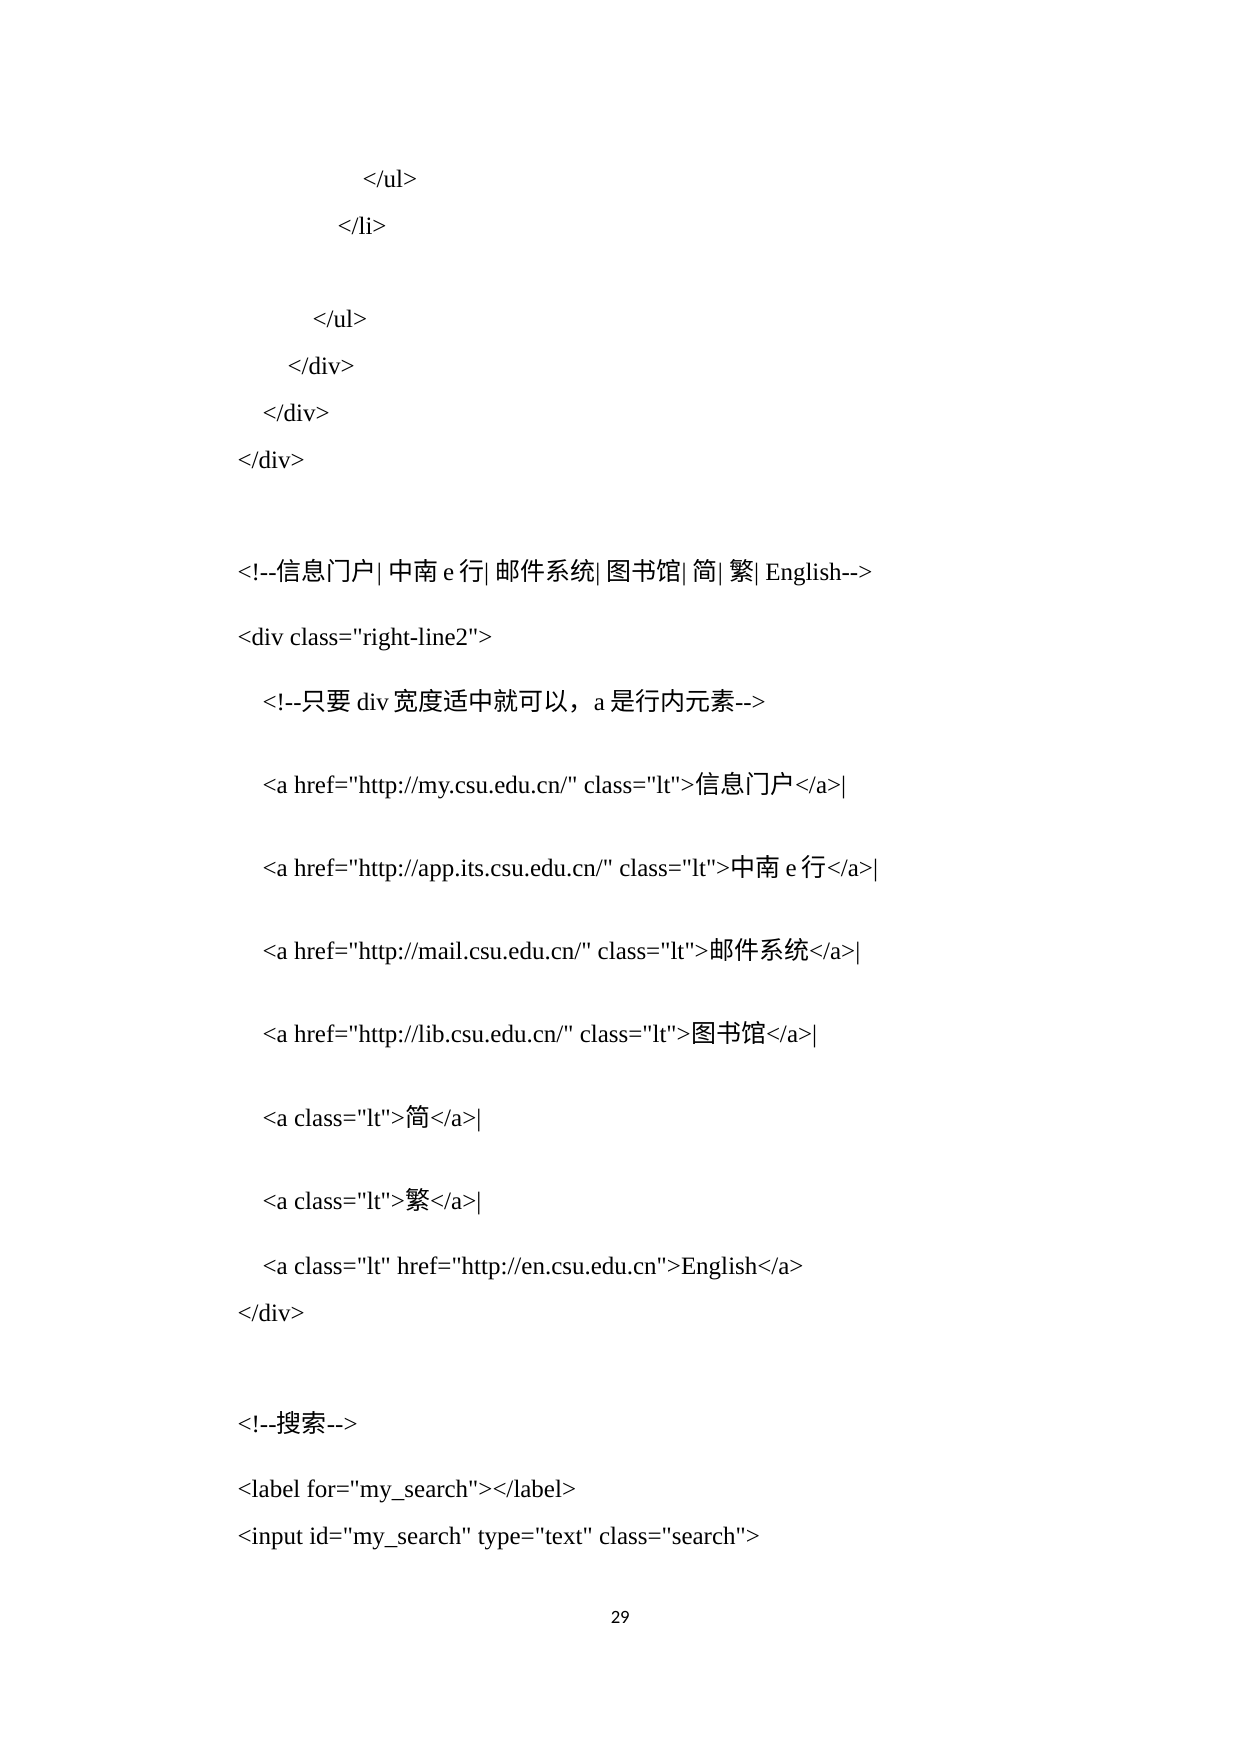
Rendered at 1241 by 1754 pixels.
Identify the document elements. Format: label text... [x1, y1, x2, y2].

text </div> [187, 443, 1053, 476]
text </div> [187, 349, 1053, 382]
text <!--信息门户| 中南e行| 邮件系统| 图书馆| 简| 繁| English--> [187, 537, 1053, 602]
text <a href="http://mail.csu.edu.cn/" class="lt">邮件系统</a>| [187, 916, 1053, 981]
text </li> [187, 209, 1053, 241]
text <div class="right-line2"> [187, 620, 1053, 653]
text <a class="lt" href="http://en.csu.edu.cn">English</a> [187, 1249, 1053, 1281]
text <a href="http://lib.csu.edu.cn/" class="lt">图书馆</a>| [187, 999, 1053, 1064]
text <!--只要div宽度适中就可以，a是行内元素--> [187, 667, 1053, 732]
text <a class="lt">简</a>| [187, 1083, 1053, 1148]
text </div> [187, 1296, 1053, 1328]
text <!--搜索--> [187, 1389, 1053, 1454]
text <a class="lt">繁</a>| [187, 1166, 1053, 1231]
text </ul> [187, 303, 1053, 335]
text <a href="http://app.its.csu.edu.cn/" class="lt">中南e行</a>| [187, 833, 1053, 898]
text </div> [187, 396, 1053, 429]
text </ul> [187, 162, 1053, 194]
text <a href="http://my.csu.edu.cn/" class="lt">信息门户</a>| [187, 750, 1053, 815]
text <label for="my_search"></label> [187, 1473, 1053, 1505]
text <input id="my_search" type="text" class="search"> [187, 1519, 1053, 1552]
